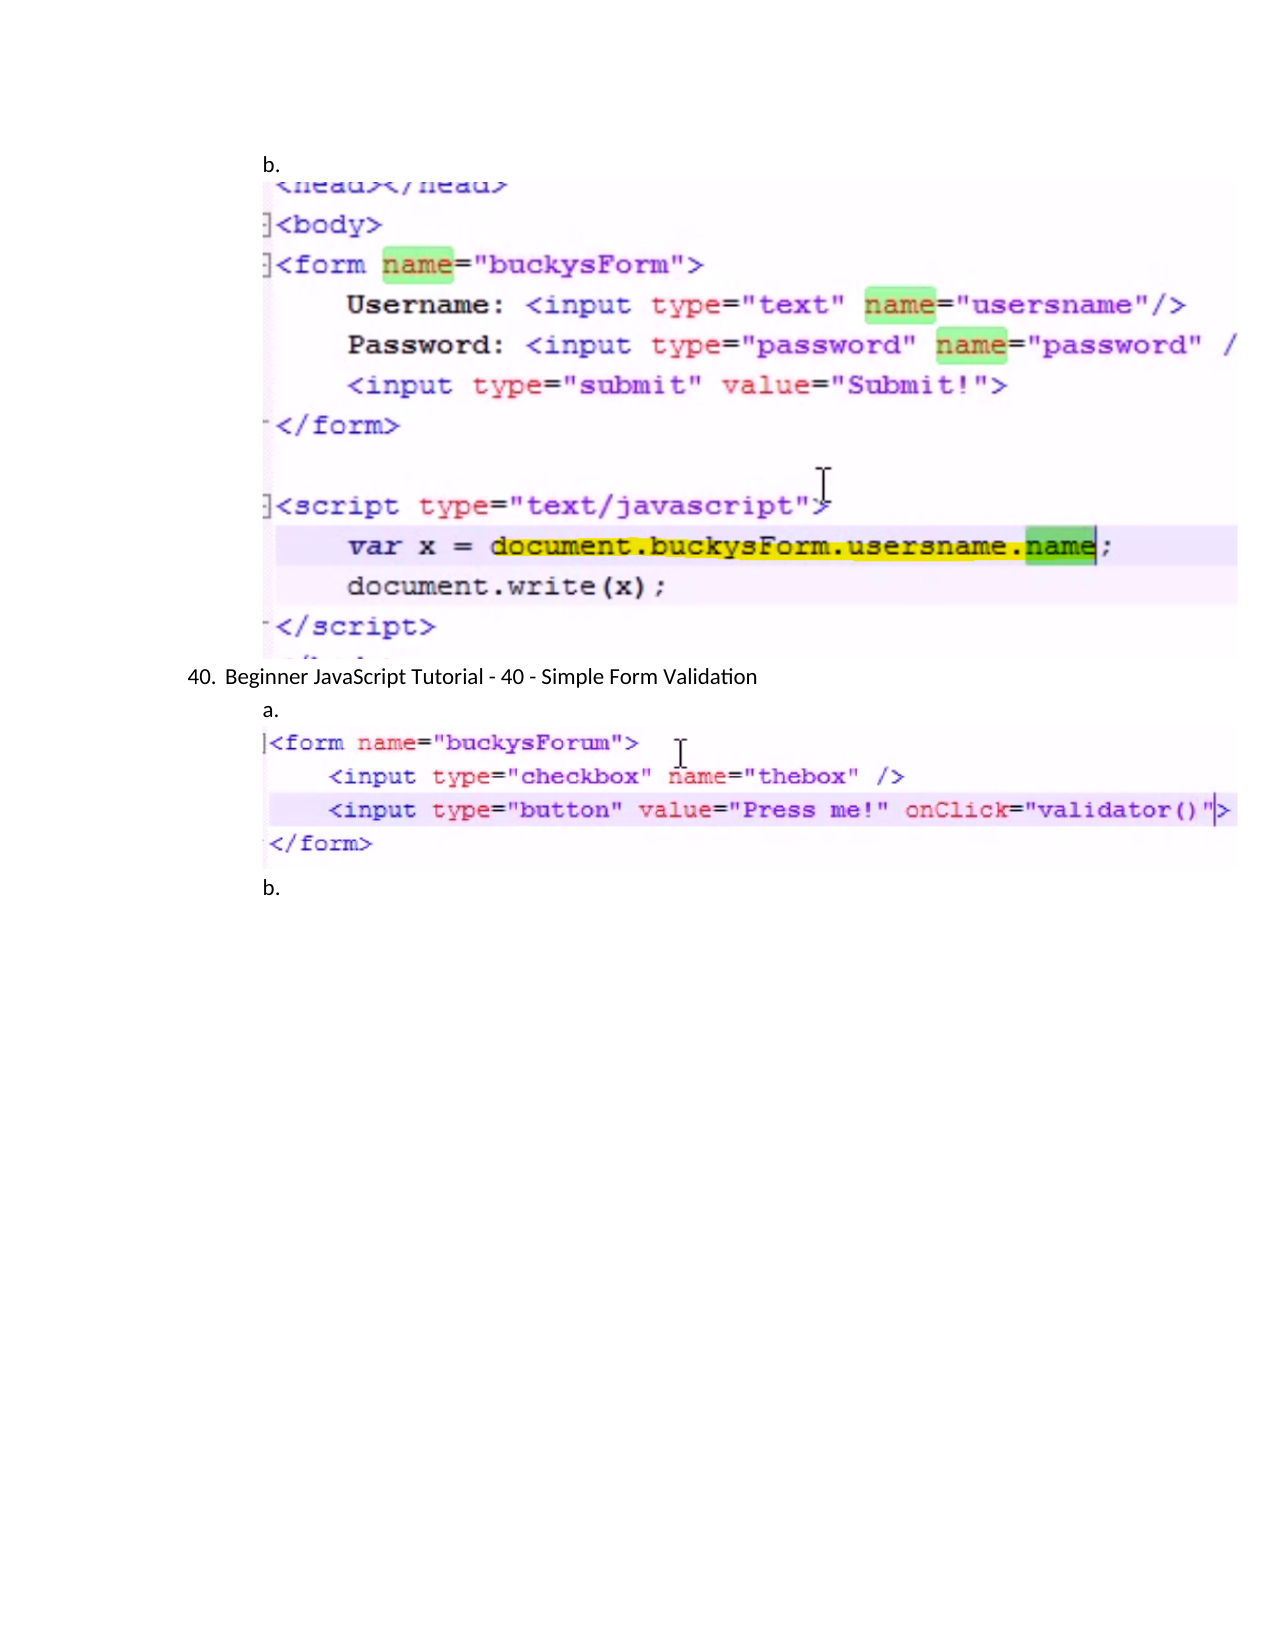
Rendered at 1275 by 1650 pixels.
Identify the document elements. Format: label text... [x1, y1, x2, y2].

list Beginner JavaScript Tutorial - 40 - Simple Form Validation [187, 662, 1125, 691]
picture [262, 726, 1238, 869]
picture [262, 182, 1238, 659]
